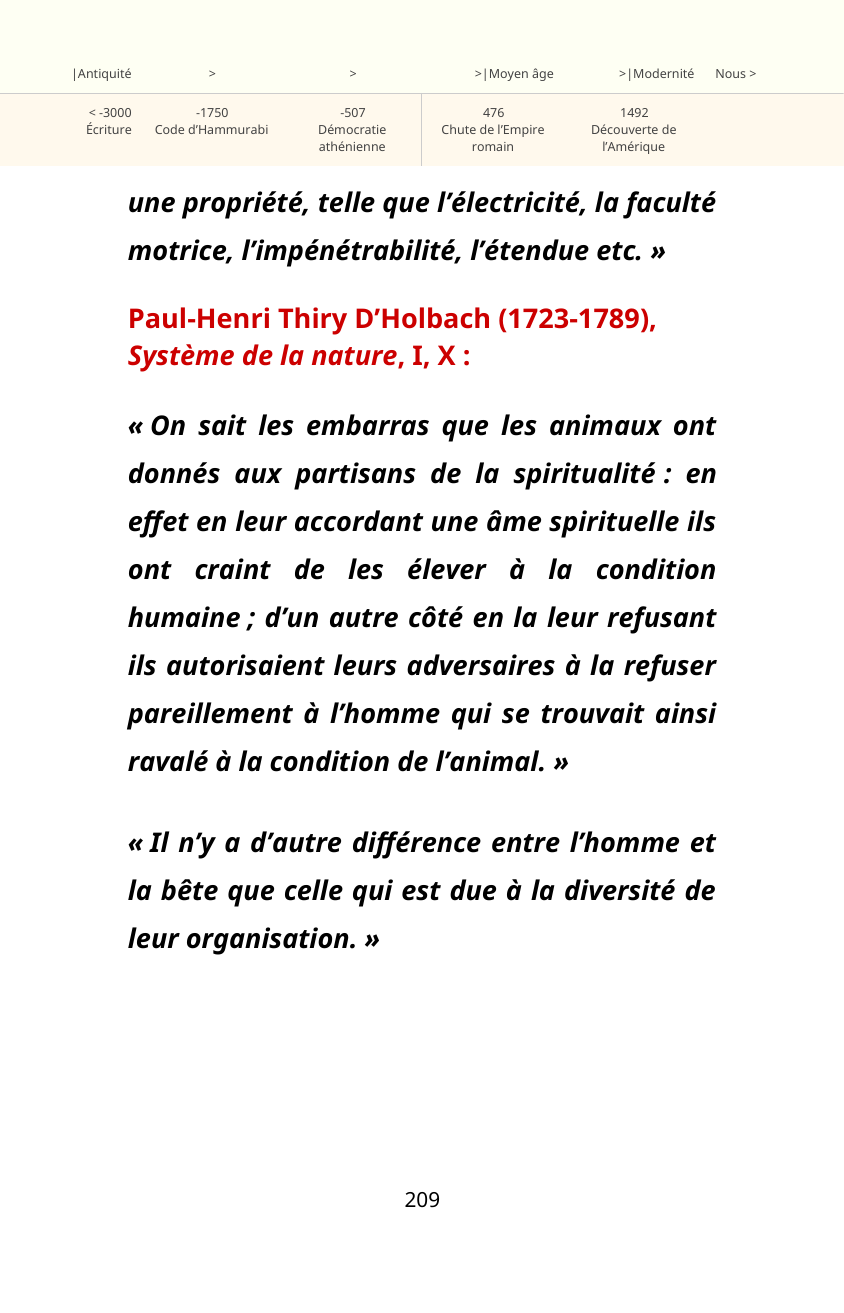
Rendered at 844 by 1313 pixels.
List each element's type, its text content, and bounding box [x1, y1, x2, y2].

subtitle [128, 183, 717, 268]
subtitle Paul-Henri Thiry D’Holbach (1723-1789), Système de la nature, I, X : [128, 300, 717, 373]
subtitle « On sait les embarras que les animaux ont donnés aux partisans de la spiritualité : en effet en leur accordant une âme spirituelle ils ont craint de les élever à la condition humaine ; d’un autre côté en la leur refusant ils autorisaient leurs adversaires à la refuser pareillement à l’homme qui se trouvait ainsi ravalé à la condition de l’animal. » [128, 407, 717, 779]
subtitle « Il n’y a d’autre différence entre l’homme et la bête que celle qui est due à la diversité de leur organisation. » [128, 823, 717, 956]
